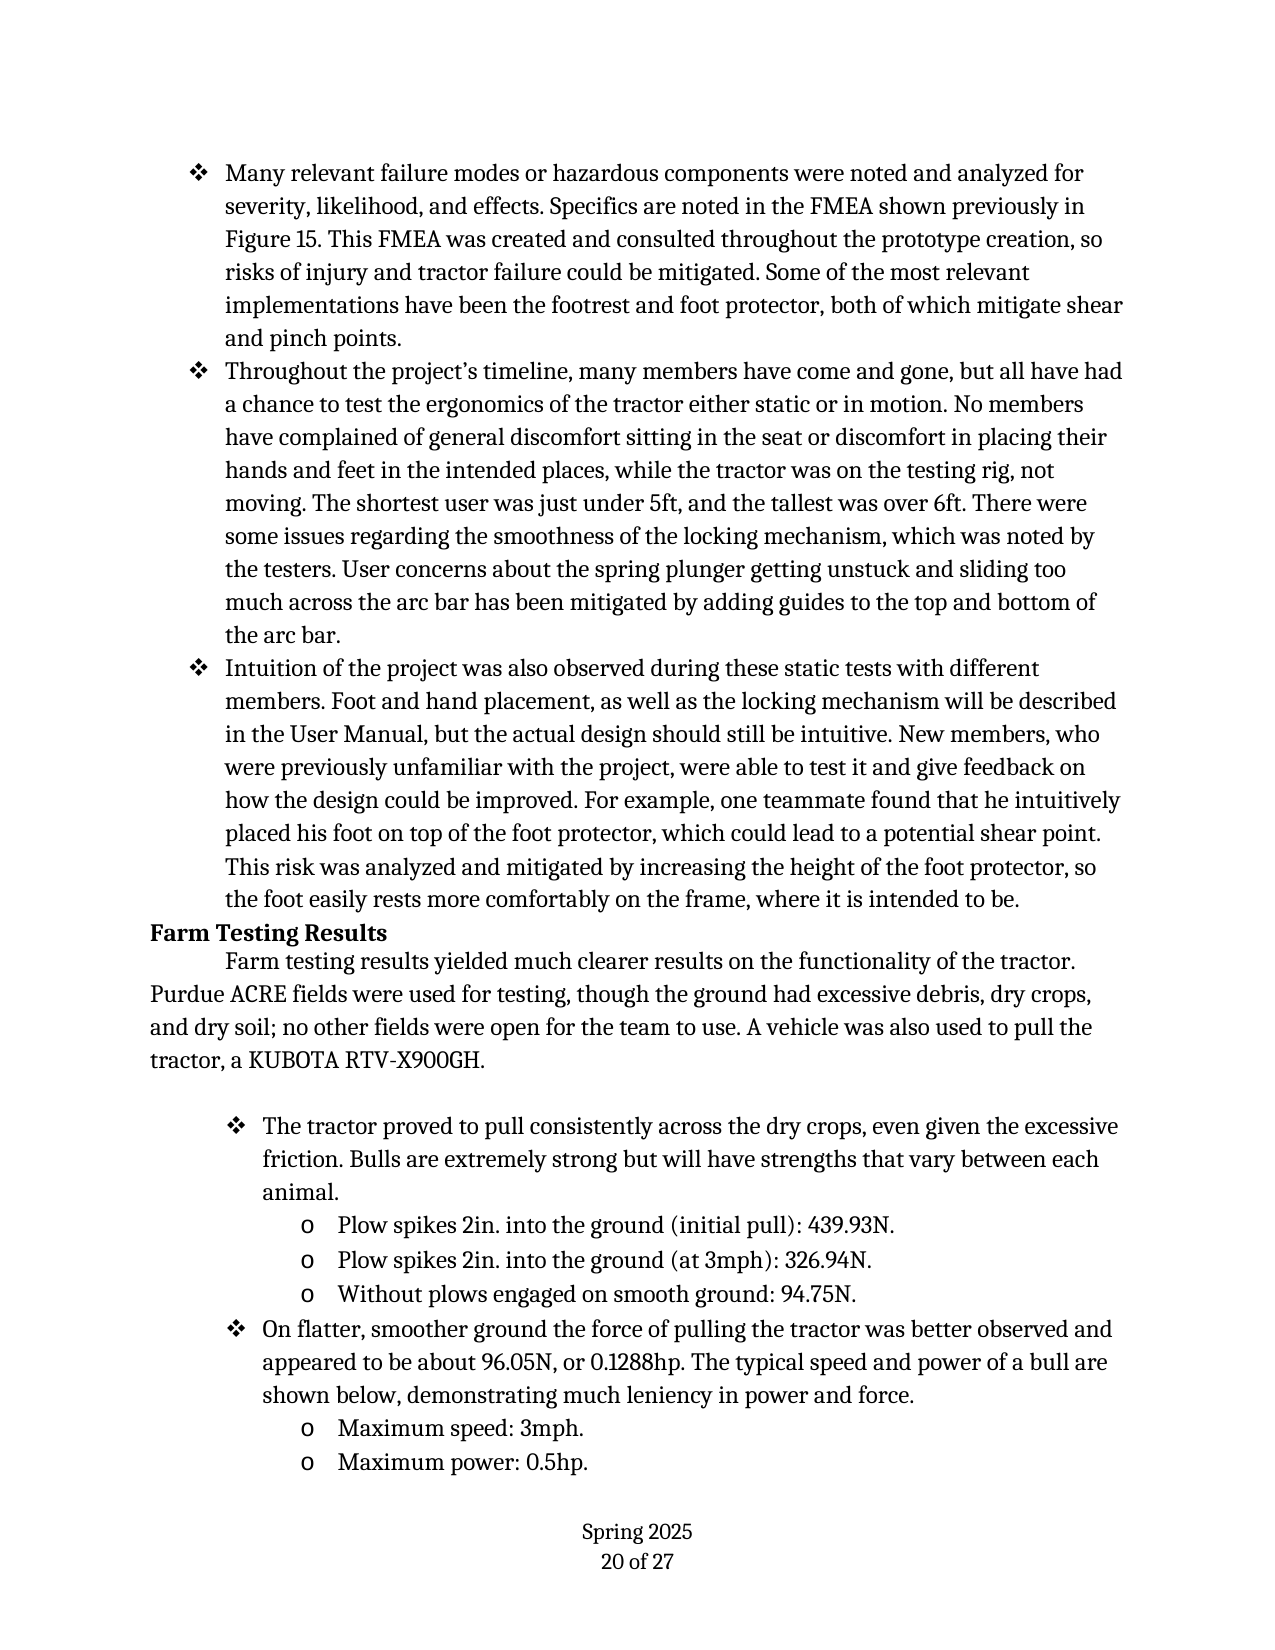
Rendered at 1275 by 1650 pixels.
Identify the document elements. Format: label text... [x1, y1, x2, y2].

text Farm testing results yielded much clearer results on the functionality of the tractor. Purdue ACRE fields were used for testing, though the ground had excessive debris, dry crops, and dry soil; no other fields were open for the team to use. A vehicle was also used to pull the tractor, a KUBOTA RTV-X900GH. [150, 947, 1125, 1075]
list The tractor proved to pull consistently across the dry crops, even given the excessive friction. Bulls are extremely strong but will have strengths that vary between each animal. [225, 1112, 1125, 1207]
subtitle Farm Testing Results [150, 918, 1125, 947]
list Plow spikes 2in. into the ground (initial pull): 439.93N. [300, 1211, 1125, 1241]
list On flatter, smoother ground the force of pulling the tractor was better observed and appeared to be about 96.05N, or 0.1288hp. The typical speed and power of a bull are shown below, demonstrating much leniency in power and force. [225, 1315, 1125, 1409]
list Intuition of the project was also observed during these static tests with different members. Foot and hand placement, as well as the locking mechanism will be described in the User Manual, but the actual design should still be intuitive. New members, who were previously unfamiliar with the project, were able to test it and give feedback on how the design could be improved. For example, one teammate found that he intuitively placed his foot on top of the foot protector, which could lead to a potential shear point. This risk was analyzed and mitigated by increasing the height of the foot protector, so the foot easily rests more comfortably on the frame, where it is intended to be. [187, 654, 1125, 914]
list Throughout the project’s timeline, many members have come and gone, but all have had a chance to test the ergonomics of the tractor either static or in motion. No members have complained of general discomfort sitting in the seat or discomfort in placing their hands and feet in the intended places, while the tractor was on the testing rig, not moving. The shortest user was just under 5ft, and the tallest was over 6ft. There were some issues regarding the smoothness of the locking mechanism, which was noted by the testers. User concerns about the spring plunger getting unstuck and sliding too much across the arc bar has been mitigated by adding guides to the top and bottom of the arc bar. [187, 357, 1125, 650]
list Maximum power: 0.5hp. [300, 1447, 1125, 1477]
list Maximum speed: 3mph. [300, 1414, 1125, 1444]
list Plow spikes 2in. into the ground (at 3mph): 326.94N. [300, 1246, 1125, 1276]
list Without plows engaged on smooth ground: 94.75N. [300, 1280, 1125, 1310]
list Many relevant failure modes or hazardous components were noted and analyzed for severity, likelihood, and effects. Specifics are noted in the FMEA shown previously in Figure 15. This FMEA was created and consulted throughout the prototype creation, so risks of injury and tractor failure could be mitigated. Some of the most relevant implementations have been the footrest and foot protector, both of which mitigate shear and pinch points. [187, 159, 1125, 353]
